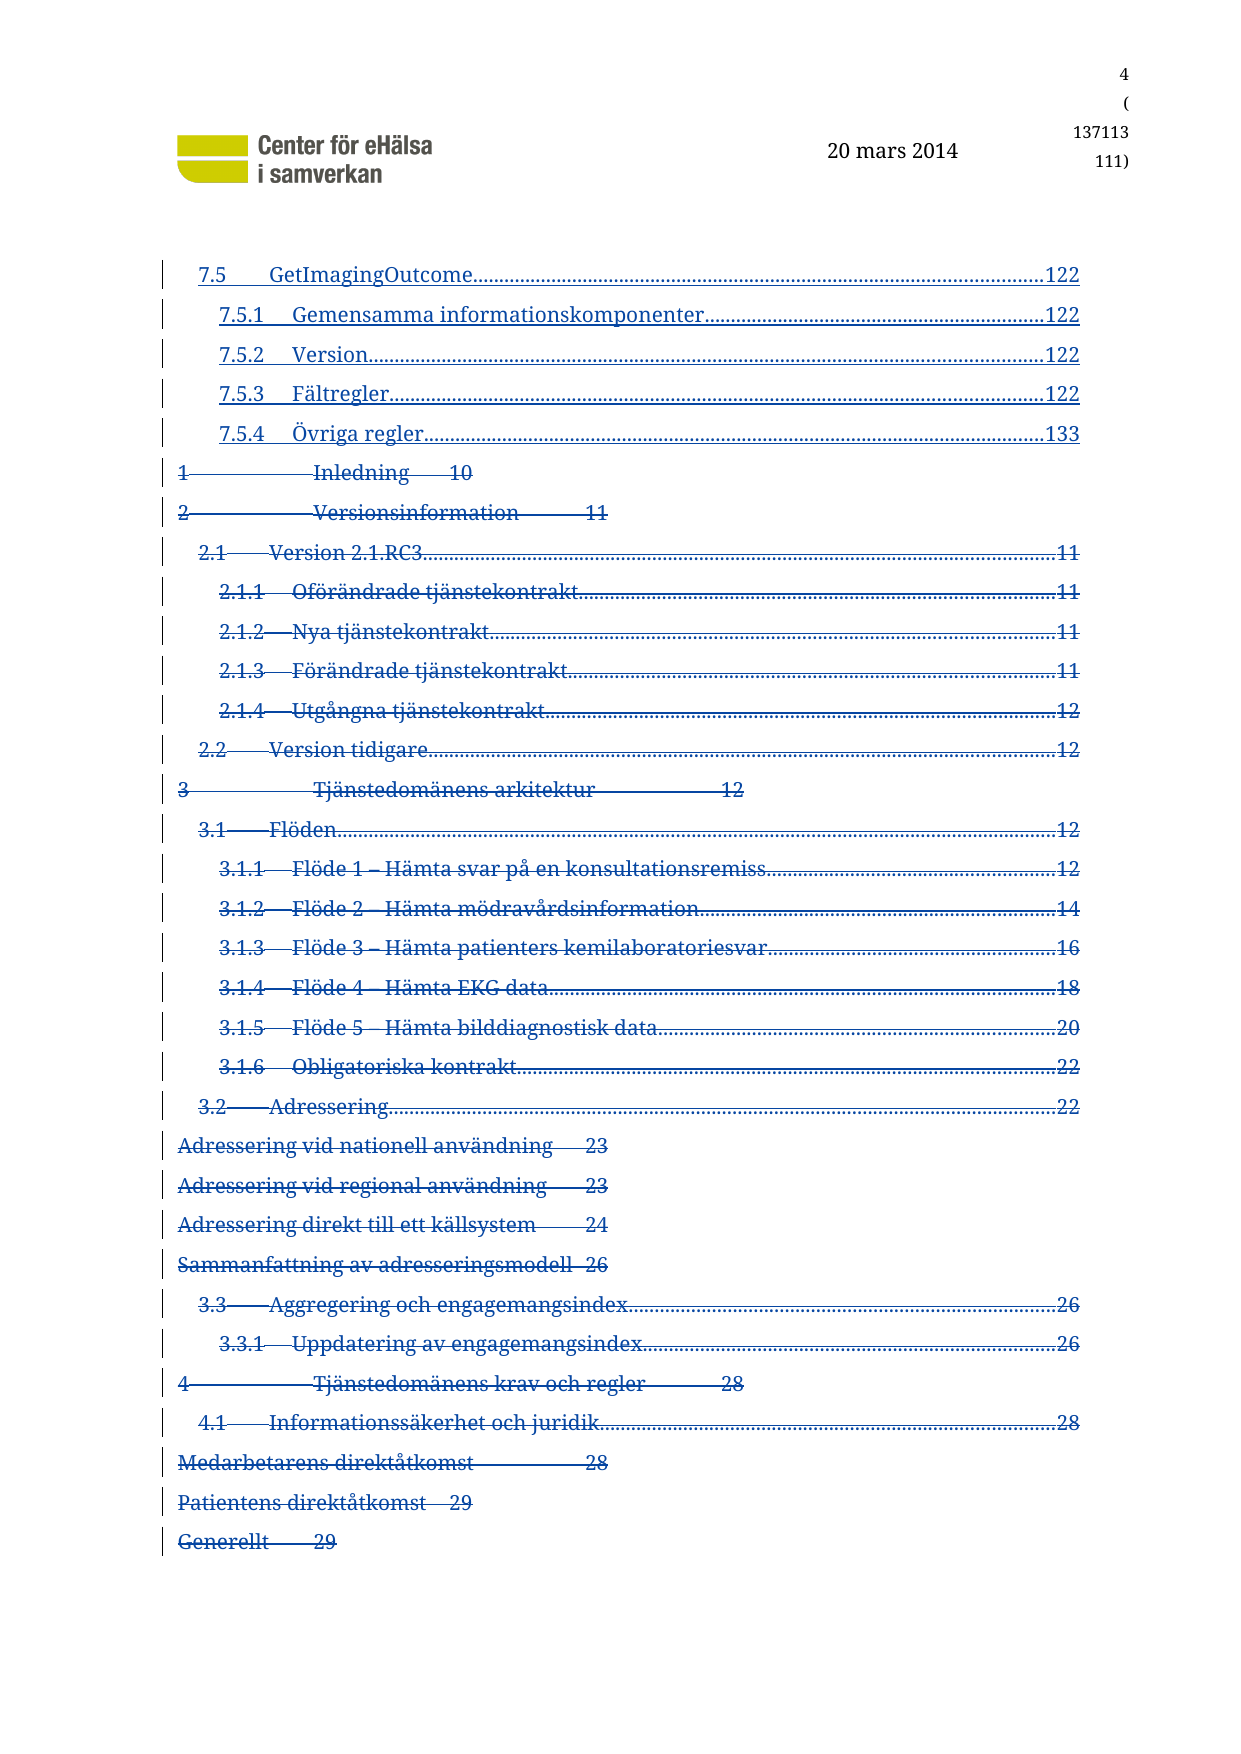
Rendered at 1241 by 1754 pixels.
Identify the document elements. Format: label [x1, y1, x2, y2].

picture [177, 135, 432, 183]
